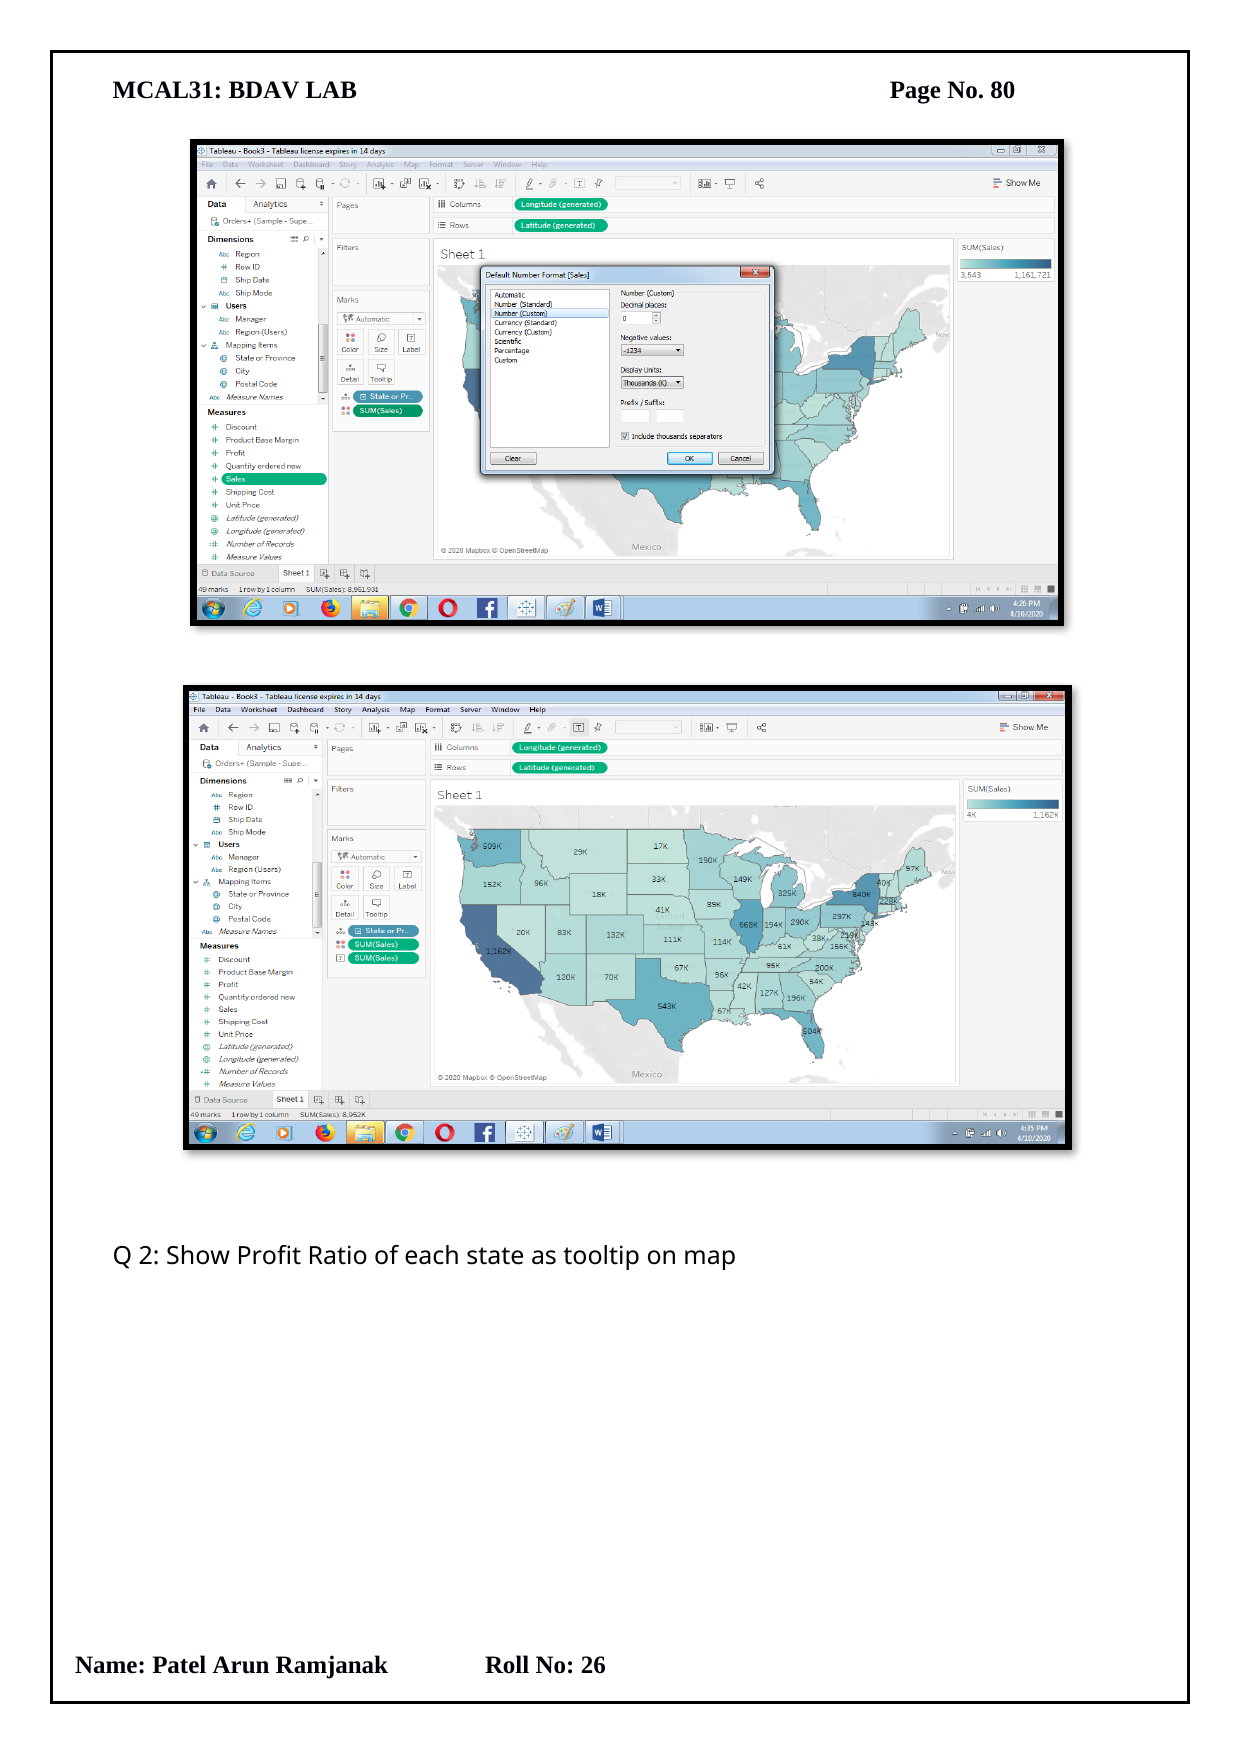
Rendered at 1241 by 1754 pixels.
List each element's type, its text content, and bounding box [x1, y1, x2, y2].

picture [197, 145, 1058, 620]
picture [189, 691, 1065, 1144]
text Q 2: Show Profit Ratio of each state as tooltip on map [112, 1238, 1150, 1272]
